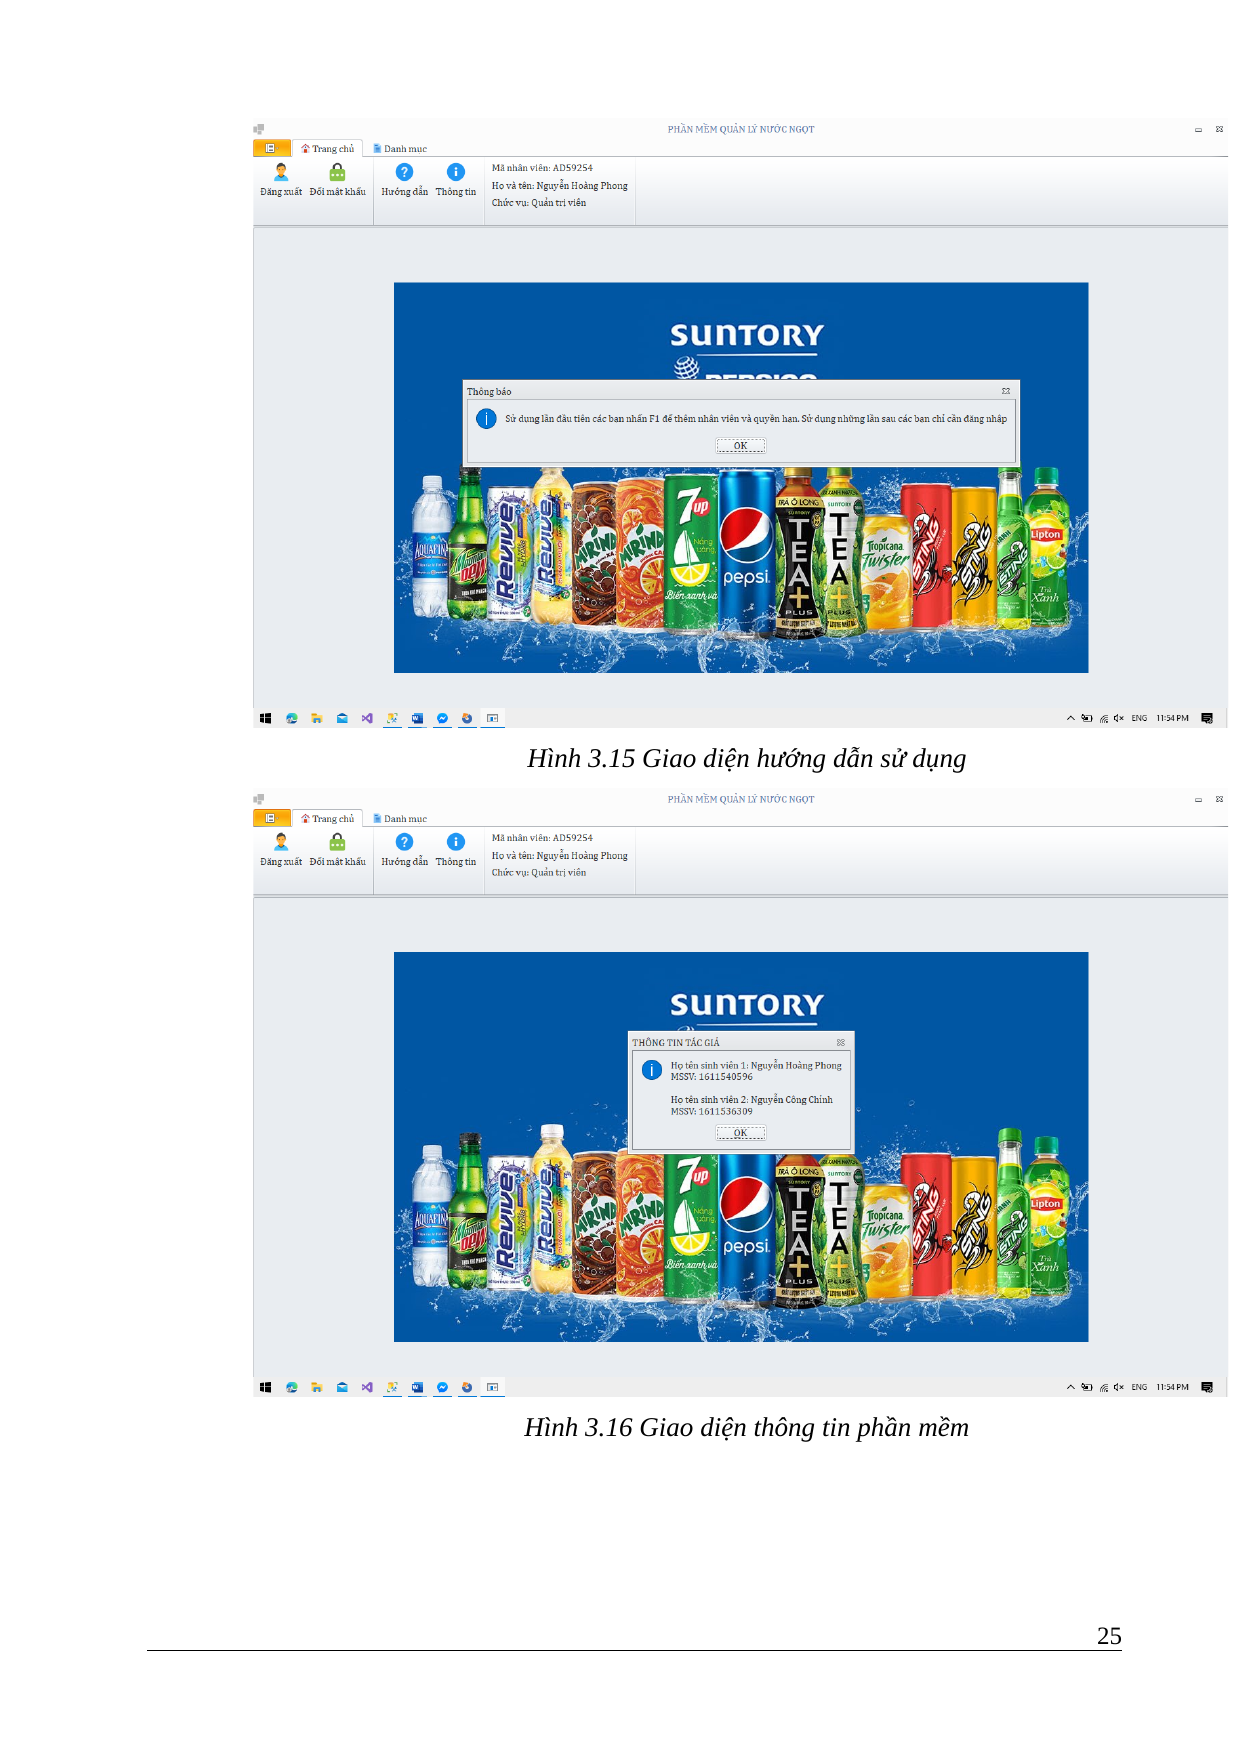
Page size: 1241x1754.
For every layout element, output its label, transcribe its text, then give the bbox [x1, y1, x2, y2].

list Hình 3.15 Giao diện hướng dẫn sử dụng [328, 742, 1122, 773]
list Hình 3.16 Giao diện thông tin phần mềm [322, 1411, 1122, 1443]
picture [253, 118, 1229, 728]
picture [253, 788, 1229, 1397]
